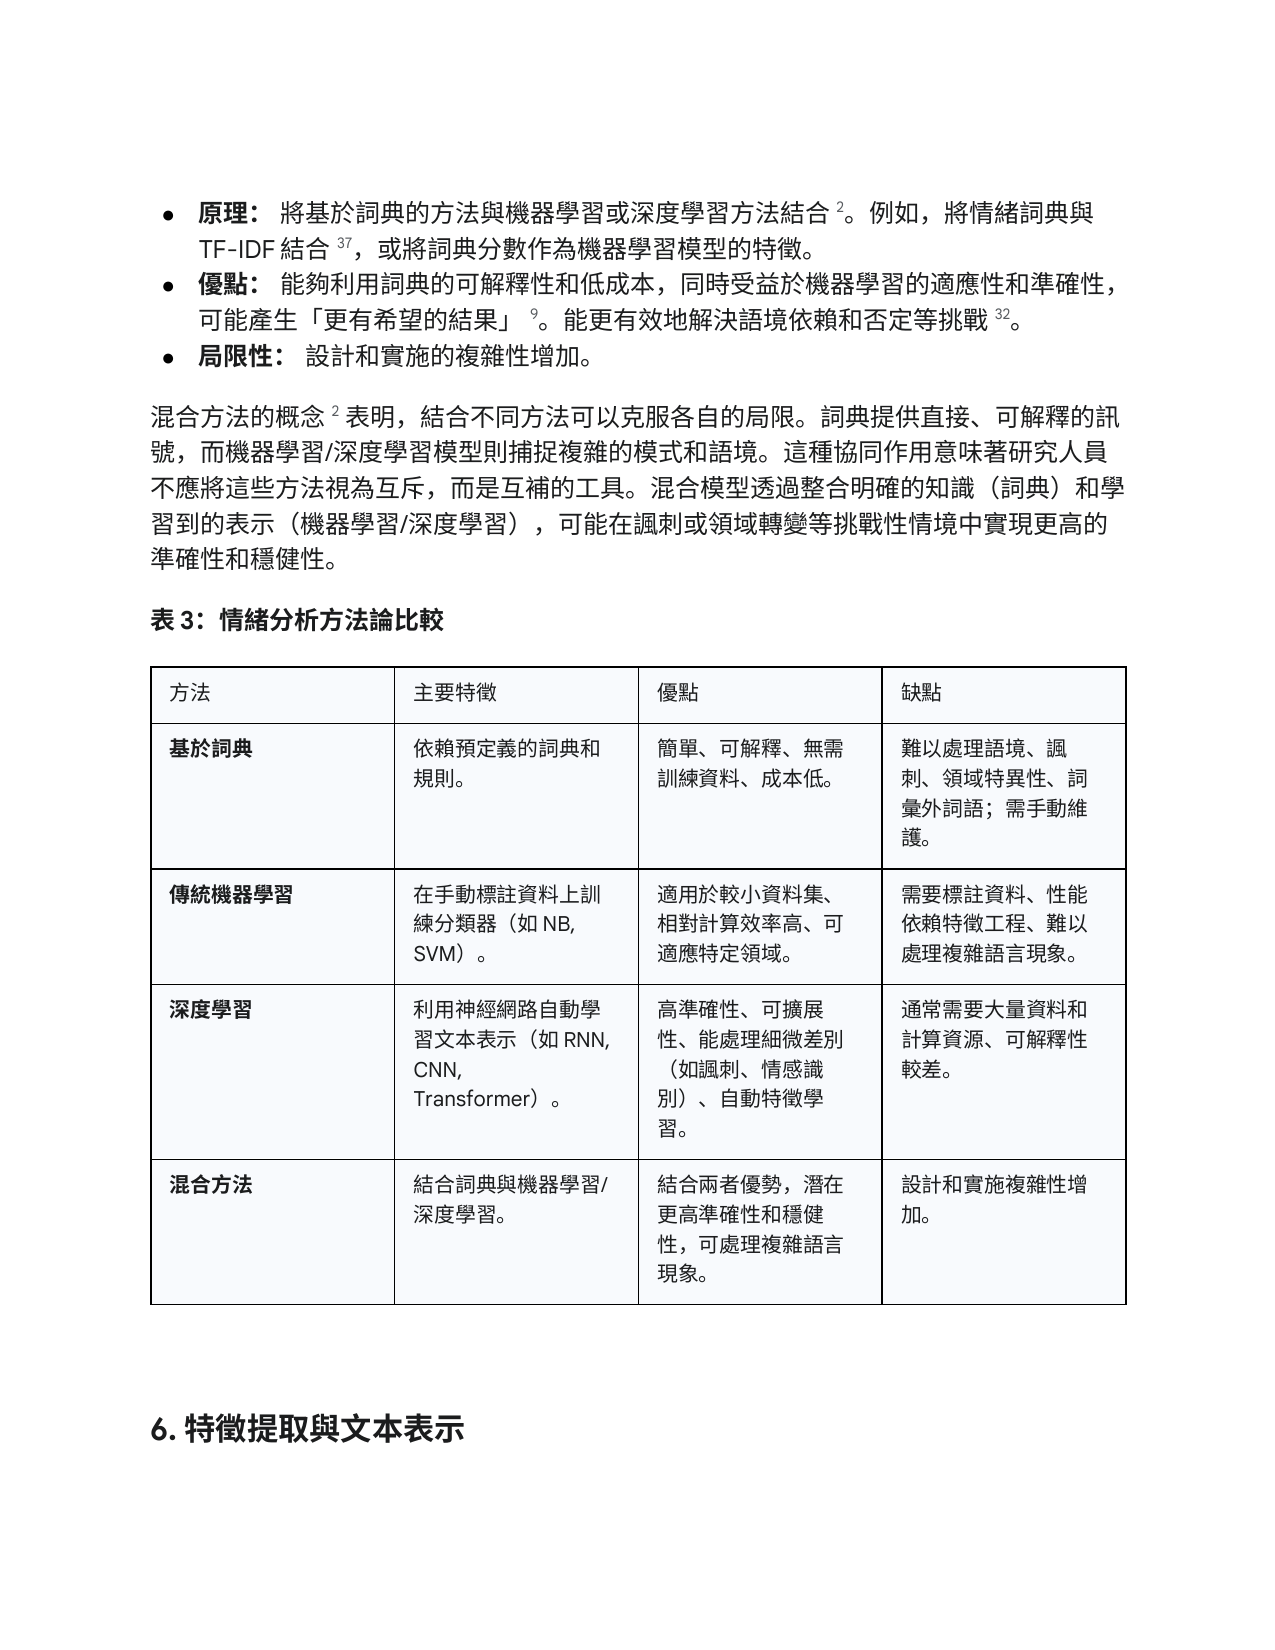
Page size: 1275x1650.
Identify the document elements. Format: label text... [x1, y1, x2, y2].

table_cell 利用神經網路自動學習文本表示（如RNN, CNN, Transformer）。 [395, 985, 638, 1158]
subtitle 6. 特徵提取與文本表示 [150, 1410, 1125, 1449]
table_cell 傳統機器學習 [152, 870, 394, 983]
table_cell 依賴預定義的詞典和規則。 [395, 724, 638, 868]
table_header 主要特徵 [395, 668, 638, 722]
table_cell 通常需要大量資料和計算資源、可解釋性較差。 [883, 985, 1125, 1158]
table_cell 高準確性、可擴展性、能處理細微差別（如諷刺、情感識別）、自動特徵學習。 [639, 985, 881, 1158]
table_cell 設計和實施複雜性增加。 [883, 1160, 1125, 1304]
table_cell 難以處理語境、諷刺、領域特異性、詞彙外詞語；需手動維護。 [883, 724, 1125, 868]
table_cell 混合方法 [152, 1160, 394, 1304]
text 混合方法的概念 2 表明，結合不同方法可以克服各自的局限。詞典提供直接、可解釋的訊號，而機器學習/深度學習模型則捕捉複雜的模式和語境。這種協同作用意味著研究人員不應將這些方法視為互斥，而是互補的工具。混合模型透過整合明確的知識（詞典）和學習到的表示（機器學習/深度學習），可能在諷刺或領域轉變等挑戰性情境中實現更高的準確性和穩健性。 [150, 402, 1125, 576]
list 原理： 將基於詞典的方法與機器學習或深度學習方法結合 2。例如，將情緒詞典與TF-IDF結合 37，或將詞典分數作為機器學習模型的特徵。 [161, 198, 1125, 265]
table_cell 需要標註資料、性能依賴特徵工程、難以處理複雜語言現象。 [883, 870, 1125, 983]
table_cell 簡單、可解釋、無需訓練資料、成本低。 [639, 724, 881, 868]
table_cell 在手動標註資料上訓練分類器（如NB, SVM）。 [395, 870, 638, 983]
table_header 缺點 [883, 668, 1125, 722]
table_cell 結合詞典與機器學習/深度學習。 [395, 1160, 638, 1304]
table_header 方法 [152, 668, 394, 722]
table_header 優點 [639, 668, 881, 722]
list 優點： 能夠利用詞典的可解釋性和低成本，同時受益於機器學習的適應性和準確性，可能產生「更有希望的結果」 9。能更有效地解決語境依賴和否定等挑戰 32。 [161, 270, 1125, 337]
table_cell 基於詞典 [152, 724, 394, 868]
text 表3：情緒分析方法論比較 [150, 606, 1125, 637]
table_cell 適用於較小資料集、相對計算效率高、可適應特定領域。 [639, 870, 881, 983]
table_cell 深度學習 [152, 985, 394, 1158]
list 局限性： 設計和實施的複雜性增加。 [161, 341, 1125, 372]
table_cell 結合兩者優勢，潛在更高準確性和穩健性，可處理複雜語言現象。 [639, 1160, 881, 1304]
